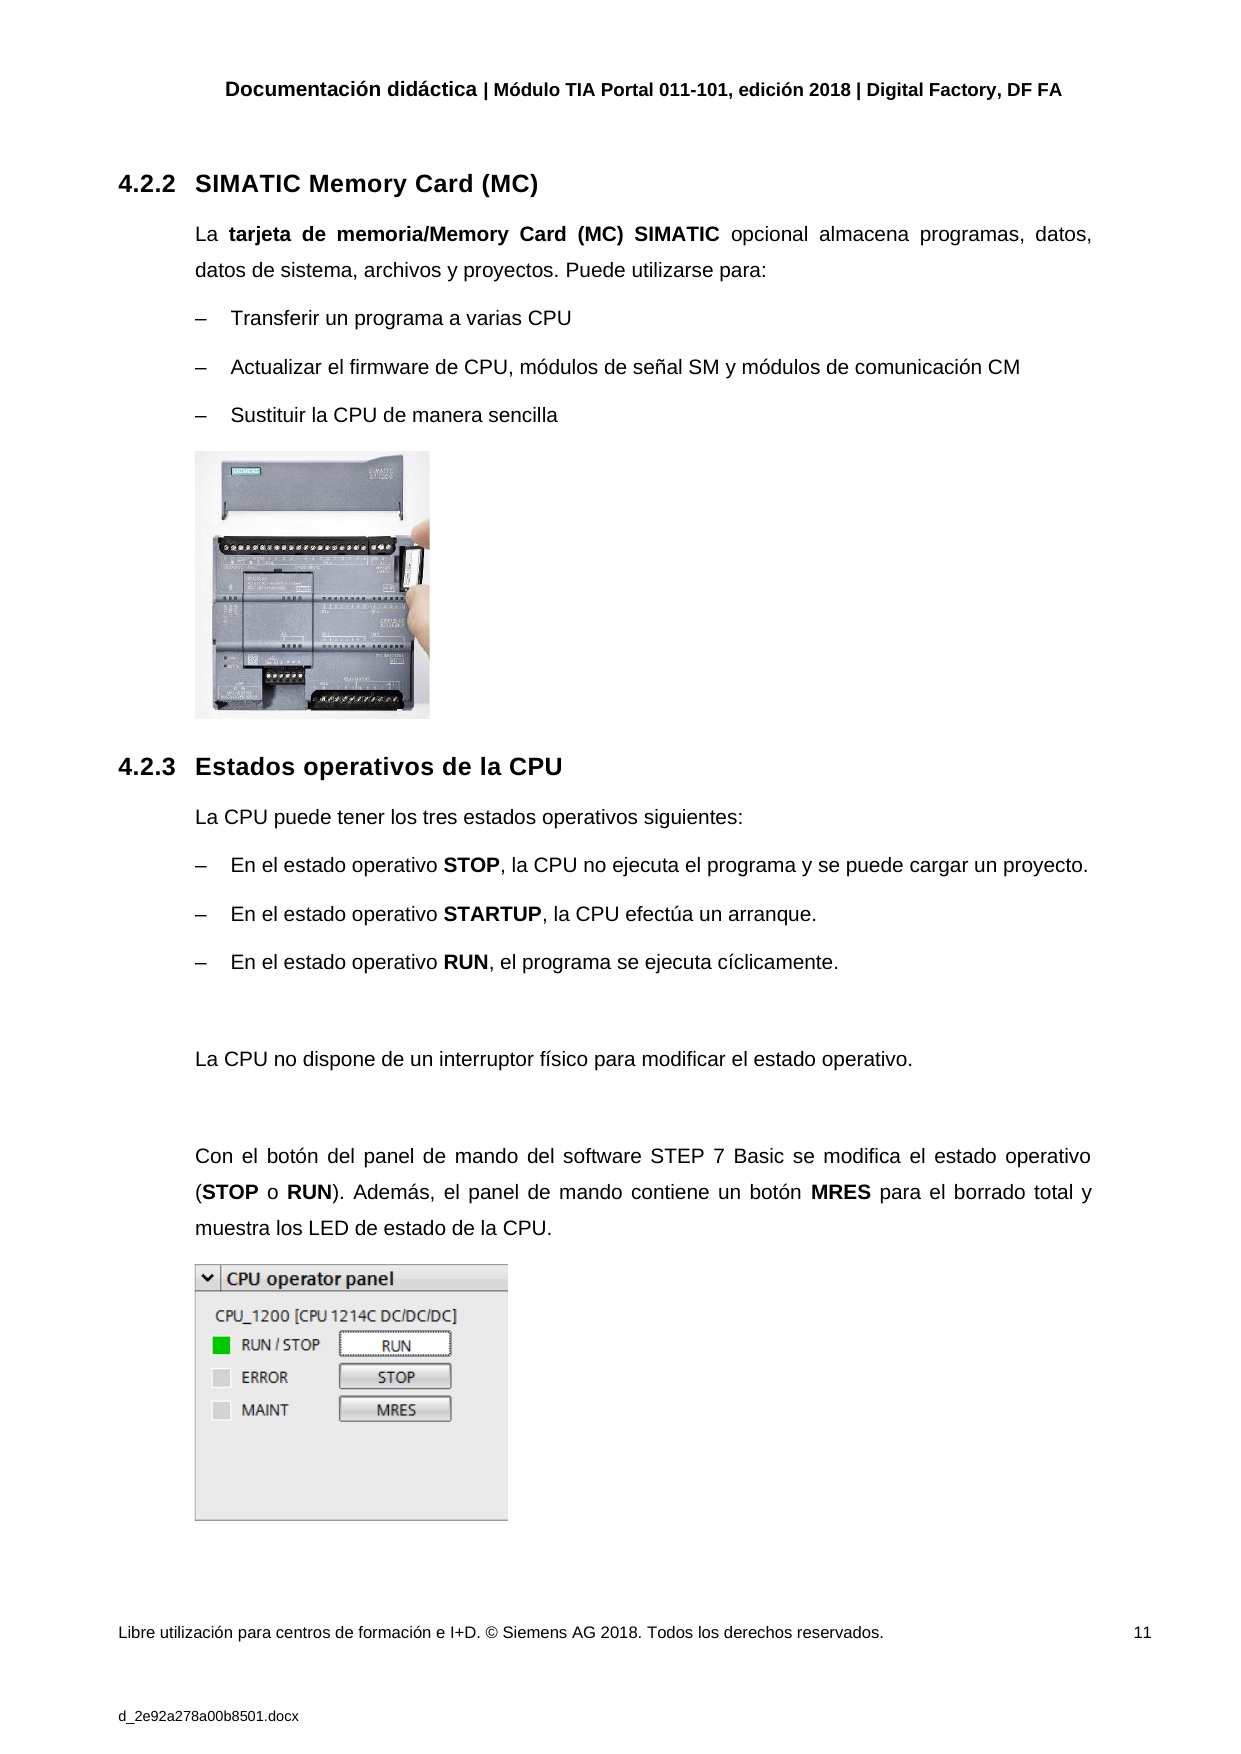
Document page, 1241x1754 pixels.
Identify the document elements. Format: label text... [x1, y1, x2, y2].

picture [194, 451, 430, 719]
text La CPU no dispone de un interruptor físico para modificar el estado operativo. [195, 1047, 1092, 1071]
text La CPU puede tener los tres estados operativos siguientes: [195, 805, 1092, 829]
text Con el botón del panel de mando del software STEP 7 Basic se modifica el estado operativo (STOP o RUN). Además, el panel de mando contiene un botón MRES para el borrado total y muestra los LED de estado de la CPU. [195, 1144, 1092, 1240]
list Transferir un programa a varias CPU [195, 306, 1092, 330]
list En el estado operativo STARTUP, la CPU efectúa un arranque. [195, 902, 1092, 926]
subtitle Estados operativos de la CPU [118, 752, 1092, 780]
list En el estado operativo RUN, el programa se ejecuta cíclicamente. [195, 950, 1092, 974]
list Sustituir la CPU de manera sencilla [195, 403, 1092, 427]
list En el estado operativo STOP, la CPU no ejecuta el programa y se puede cargar un proyecto. [195, 853, 1092, 877]
text La tarjeta de memoria/Memory Card (MC) SIMATIC opcional almacena programas, datos, datos de sistema, archivos y proyectos. Puede utilizarse para: [195, 222, 1092, 282]
list Actualizar el firmware de CPU, módulos de señal SM y módulos de comunicación CM [195, 354, 1092, 378]
subtitle SIMATIC Memory Card (MC) [118, 168, 1092, 197]
picture [194, 1264, 508, 1521]
